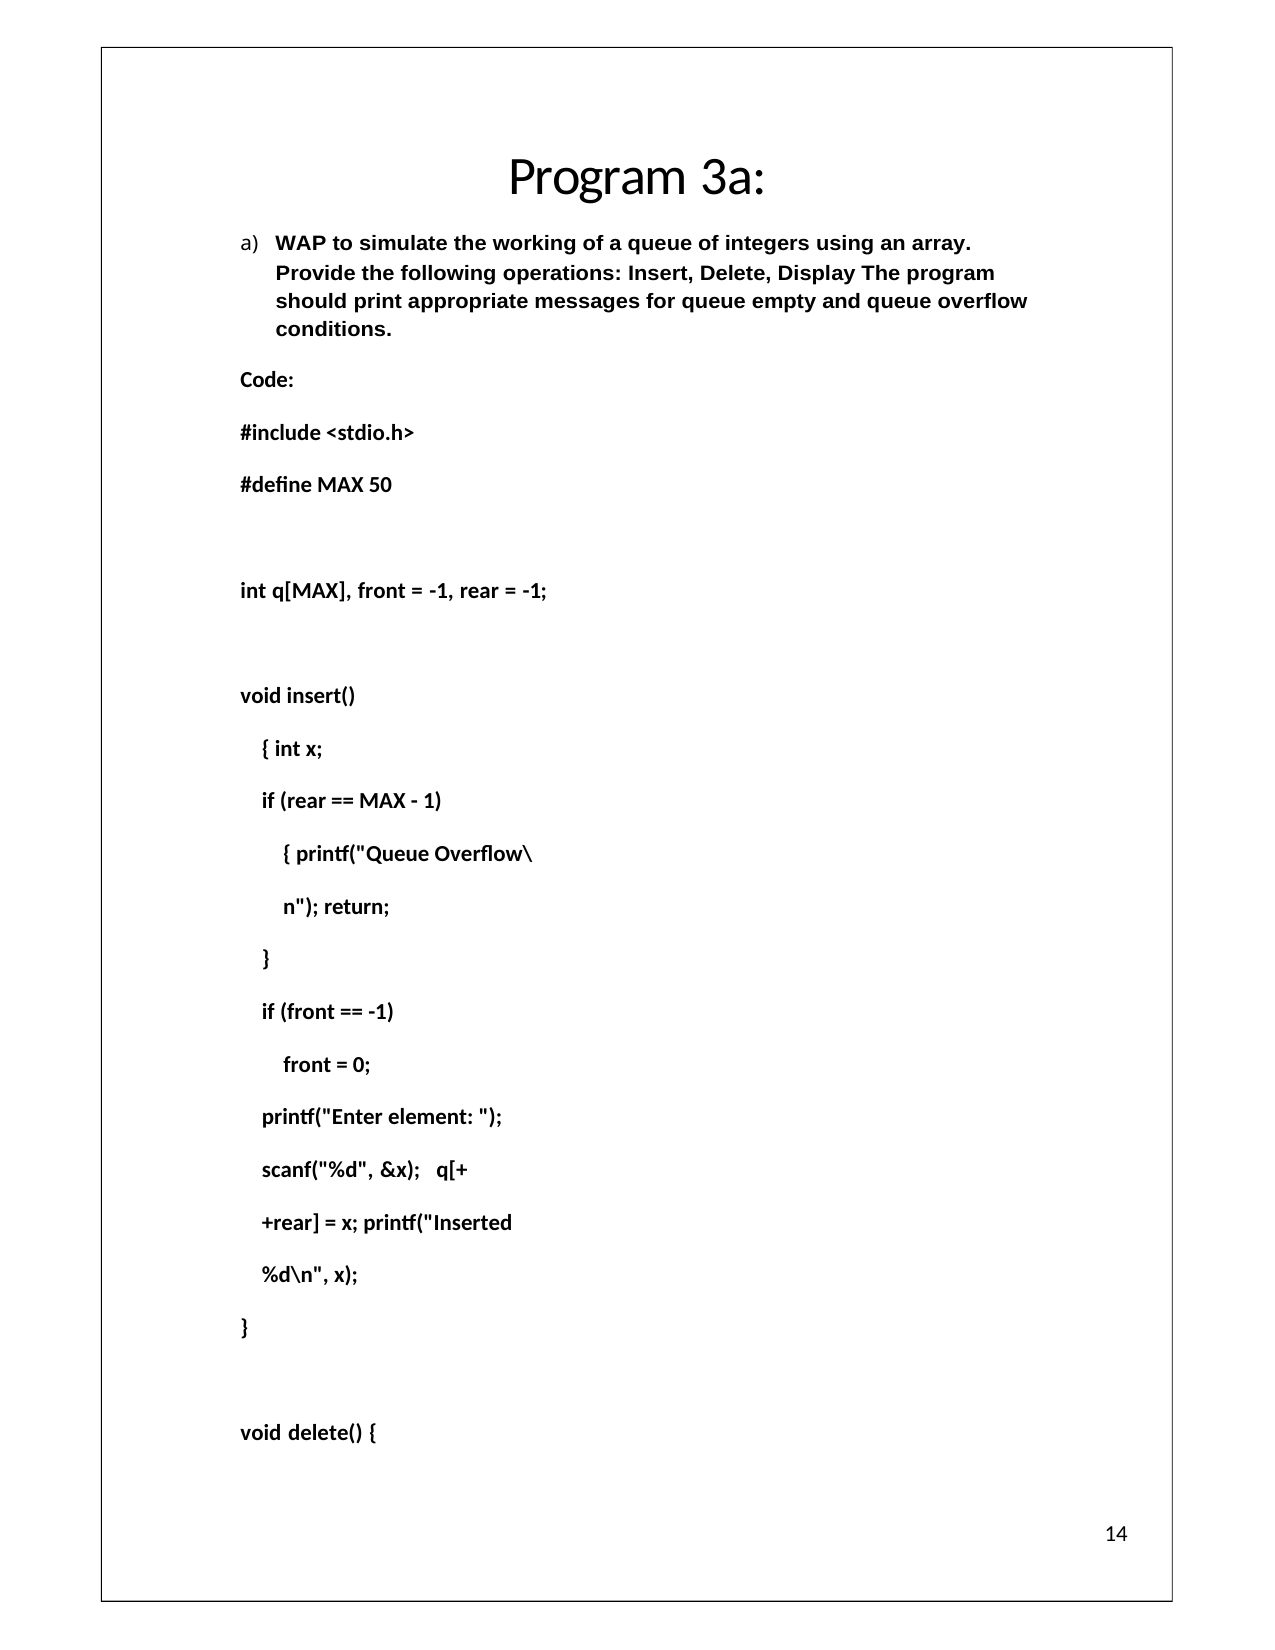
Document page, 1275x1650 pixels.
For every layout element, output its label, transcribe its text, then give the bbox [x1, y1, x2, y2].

text void insert() { int x; [240, 681, 374, 762]
text Code: [240, 365, 1127, 393]
text if (rear == MAX - 1) { printf("Queue Overflow\n"); return; [262, 787, 562, 920]
text if (front == -1) front = 0; [262, 997, 407, 1078]
text } [262, 944, 1127, 972]
text #include <stdio.h> #define MAX 50 [240, 418, 439, 498]
text void delete() { [240, 1418, 1127, 1446]
text } [240, 1313, 1127, 1341]
text printf("Enter element: "); scanf("%d", &x); q[++rear] = x; printf("Inserted %d\n", x); [262, 1102, 519, 1288]
subtitle Program 3a: [178, 142, 1098, 208]
list WAP to simulate the working of a queue of integers using an array. Provide the following operations: Insert, Delete, Display The program should print appropriate messages for queue empty and queue overflow conditions. [240, 228, 1046, 341]
text int q[MAX], front = -1, rear = -1; [240, 576, 1127, 604]
